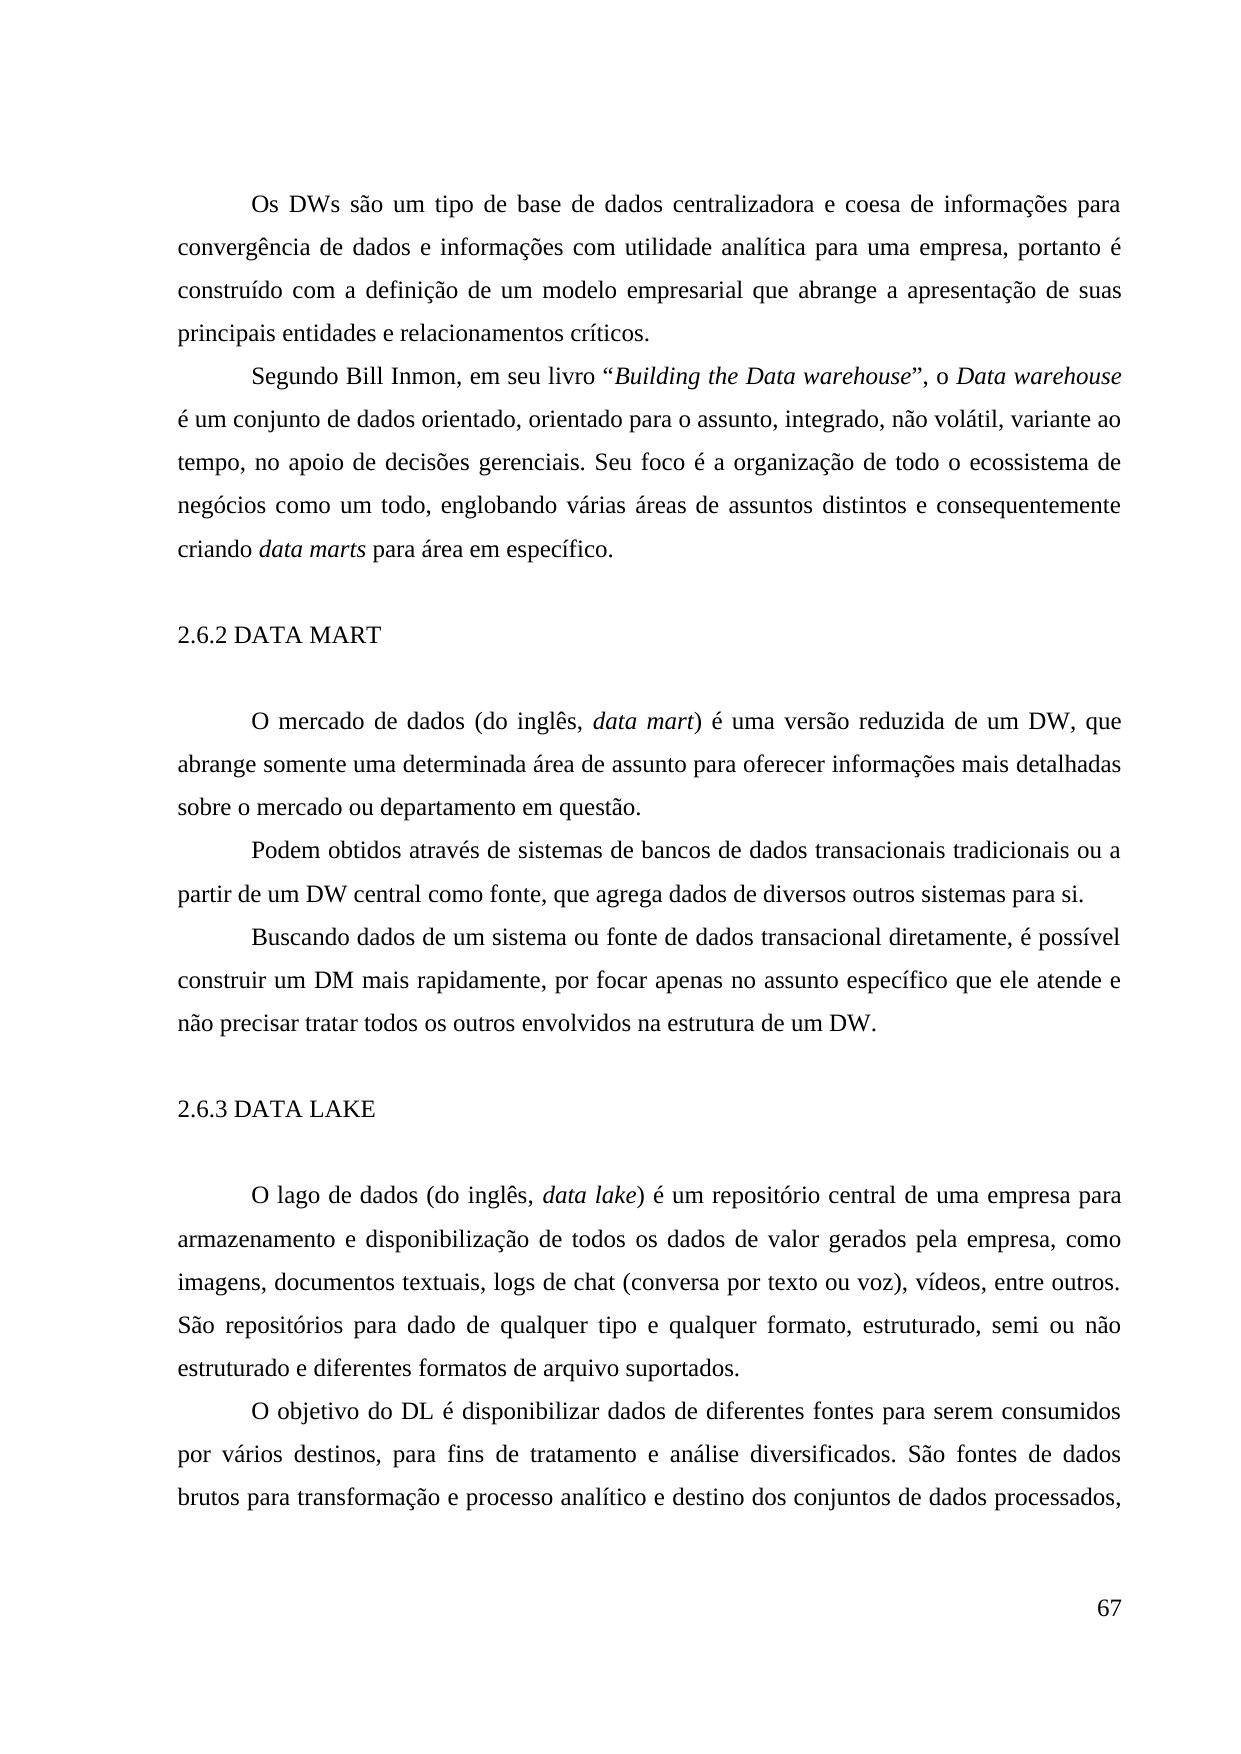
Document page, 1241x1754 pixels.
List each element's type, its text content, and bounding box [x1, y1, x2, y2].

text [177, 1396, 1122, 1511]
text Podem obtidos através de sistemas de bancos de dados transacionais tradicionais ou a partir de um DW central como fonte, que agrega dados de diversos outros sistemas para si. [177, 836, 1122, 907]
subtitle 2.6.3 DATA LAKE [177, 1094, 1122, 1123]
subtitle 2.6.2 DATA MART [177, 620, 1122, 649]
text Os DWs são um tipo de base de dados centralizadora e coesa de informações para convergência de dados e informações com utilidade analítica para uma empresa, portanto é construído com a definição de um modelo empresarial que abrange a apresentação de suas principais entidades e relacionamentos críticos. [177, 189, 1122, 347]
text O lago de dados (do inglês, data lake) é um repositório central de uma empresa para armazenamento e disponibilização de todos os dados de valor gerados pela empresa, como imagens, documentos textuais, logs de chat (conversa por texto ou voz), vídeos, entre outros. São repositórios para dado de qualquer tipo e qualquer formato, estruturado, semi ou não estruturado e diferentes formatos de arquivo suportados. [177, 1181, 1122, 1382]
text O mercado de dados (do inglês, data mart) é uma versão reduzida de um DW, que abrange somente uma determinada área de assunto para oferecer informações mais detalhadas sobre o mercado ou departamento em questão. [177, 706, 1122, 821]
text Buscando dados de um sistema ou fonte de dados transacional diretamente, é possível construir um DM mais rapidamente, por focar apenas no assunto específico que ele atende e não precisar tratar todos os outros envolvidos na estrutura de um DW. [177, 922, 1122, 1037]
text Segundo Bill Inmon, em seu livro “Building the Data warehouse”, o Data warehouse é um conjunto de dados orientado, orientado para o assunto, integrado, não volátil, variante ao tempo, no apoio de decisões gerenciais. Seu foco é a organização de todo o ecossistema de negócios como um todo, englobando várias áreas de assuntos distintos e consequentemente criando data marts para área em específico. [177, 361, 1122, 562]
